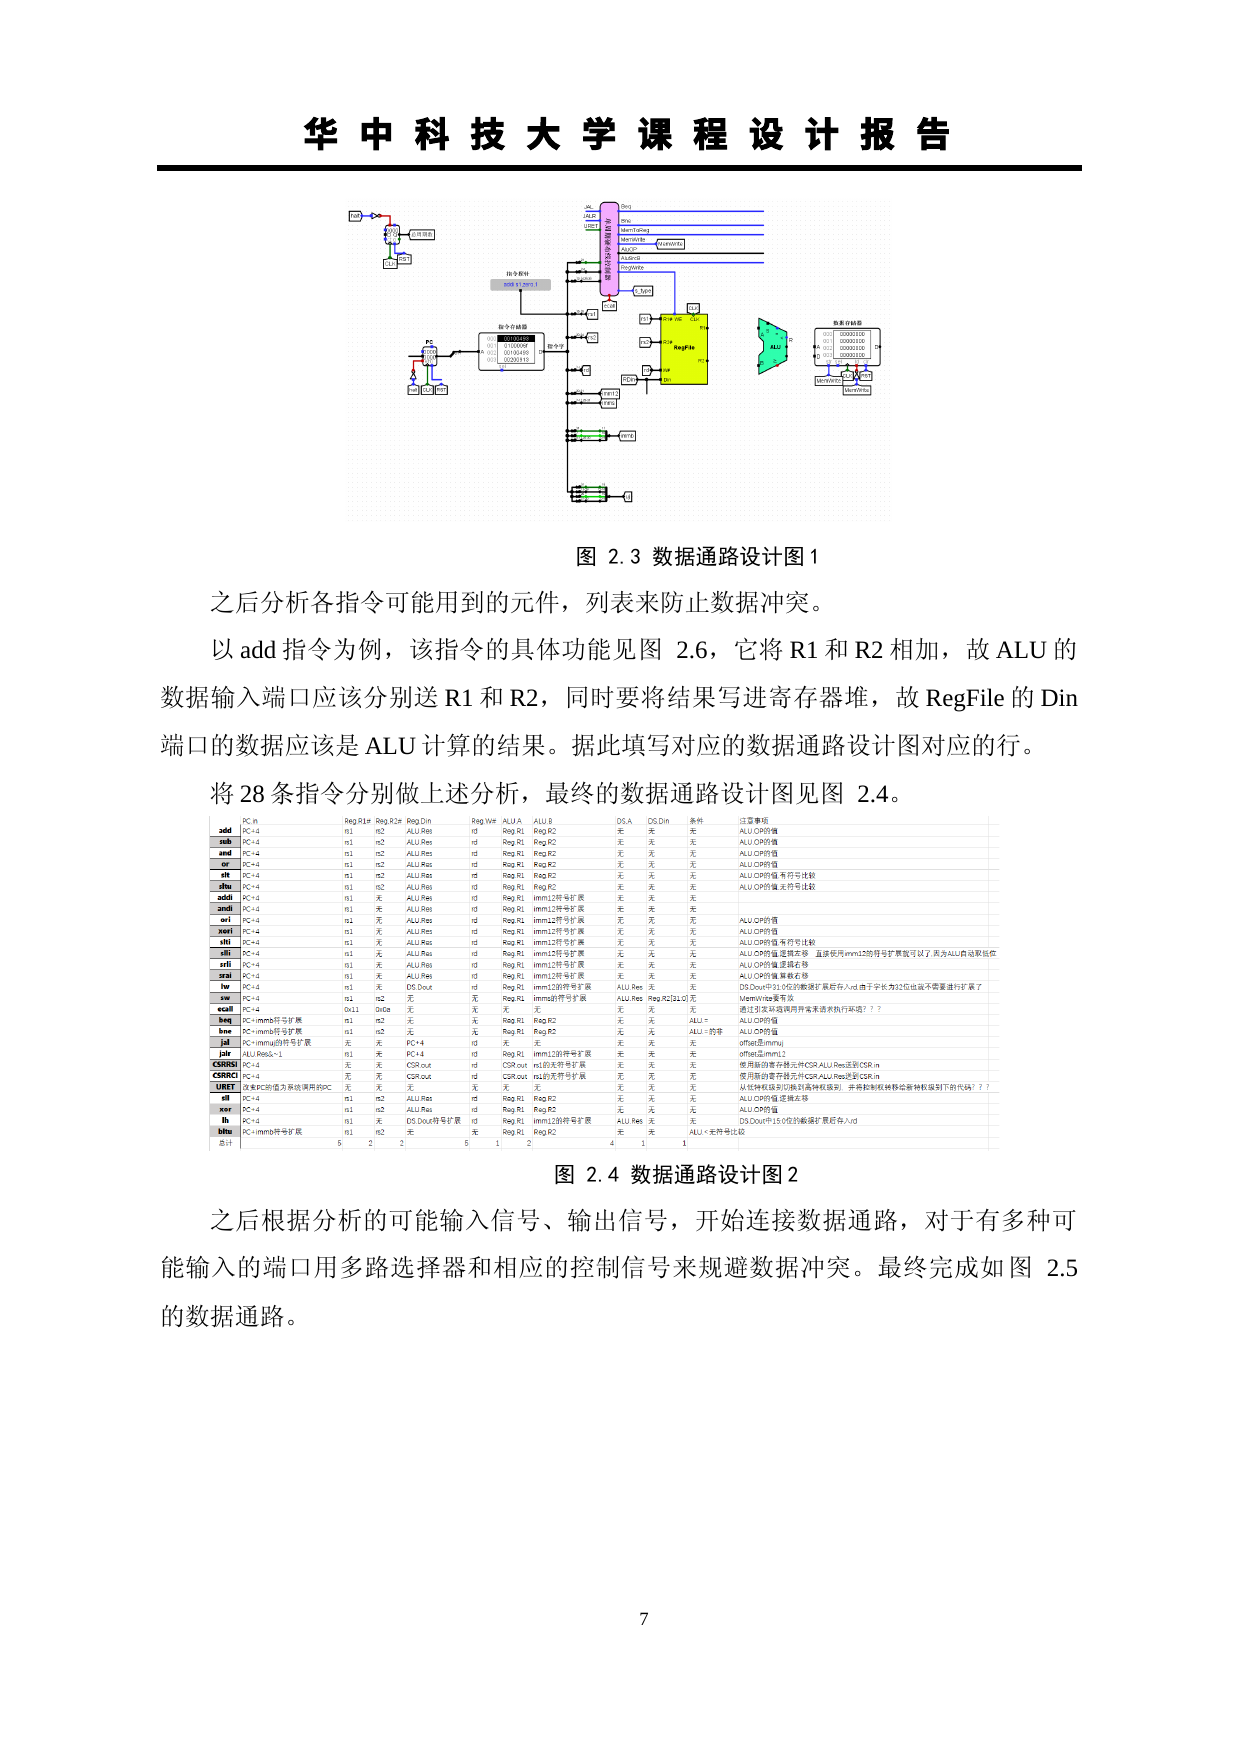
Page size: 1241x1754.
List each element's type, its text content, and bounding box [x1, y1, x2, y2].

picture [345, 198, 893, 522]
picture [209, 816, 1000, 1151]
text 之后分析各指令可能用到的元件，列表来防止数据冲突。 [159, 577, 1078, 625]
text 图 2.3 数据通路设计图1 [159, 543, 1078, 568]
text 图 2.4 数据通路设计图2 [159, 1160, 1078, 1185]
text 以add指令为例，该指令的具体功能见图 2.6，它将R1和R2相加，故ALU的数据输入端口应该分别送R1和R2，同时要将结果写进寄存器堆，故RegFile的Din端口的数据应该是ALU计算的结果。据此填写对应的数据通路设计图对应的行。 [159, 625, 1078, 768]
text 之后根据分析的可能输入信号、输出信号，开始连接数据通路，对于有多种可能输入的端口用多路选择器和相应的控制信号来规避数据冲突。最终完成如图 2.5的数据通路。 [159, 1195, 1078, 1338]
text 将28条指令分别做上述分析，最终的数据通路设计图见图 2.4。 [159, 768, 1078, 816]
